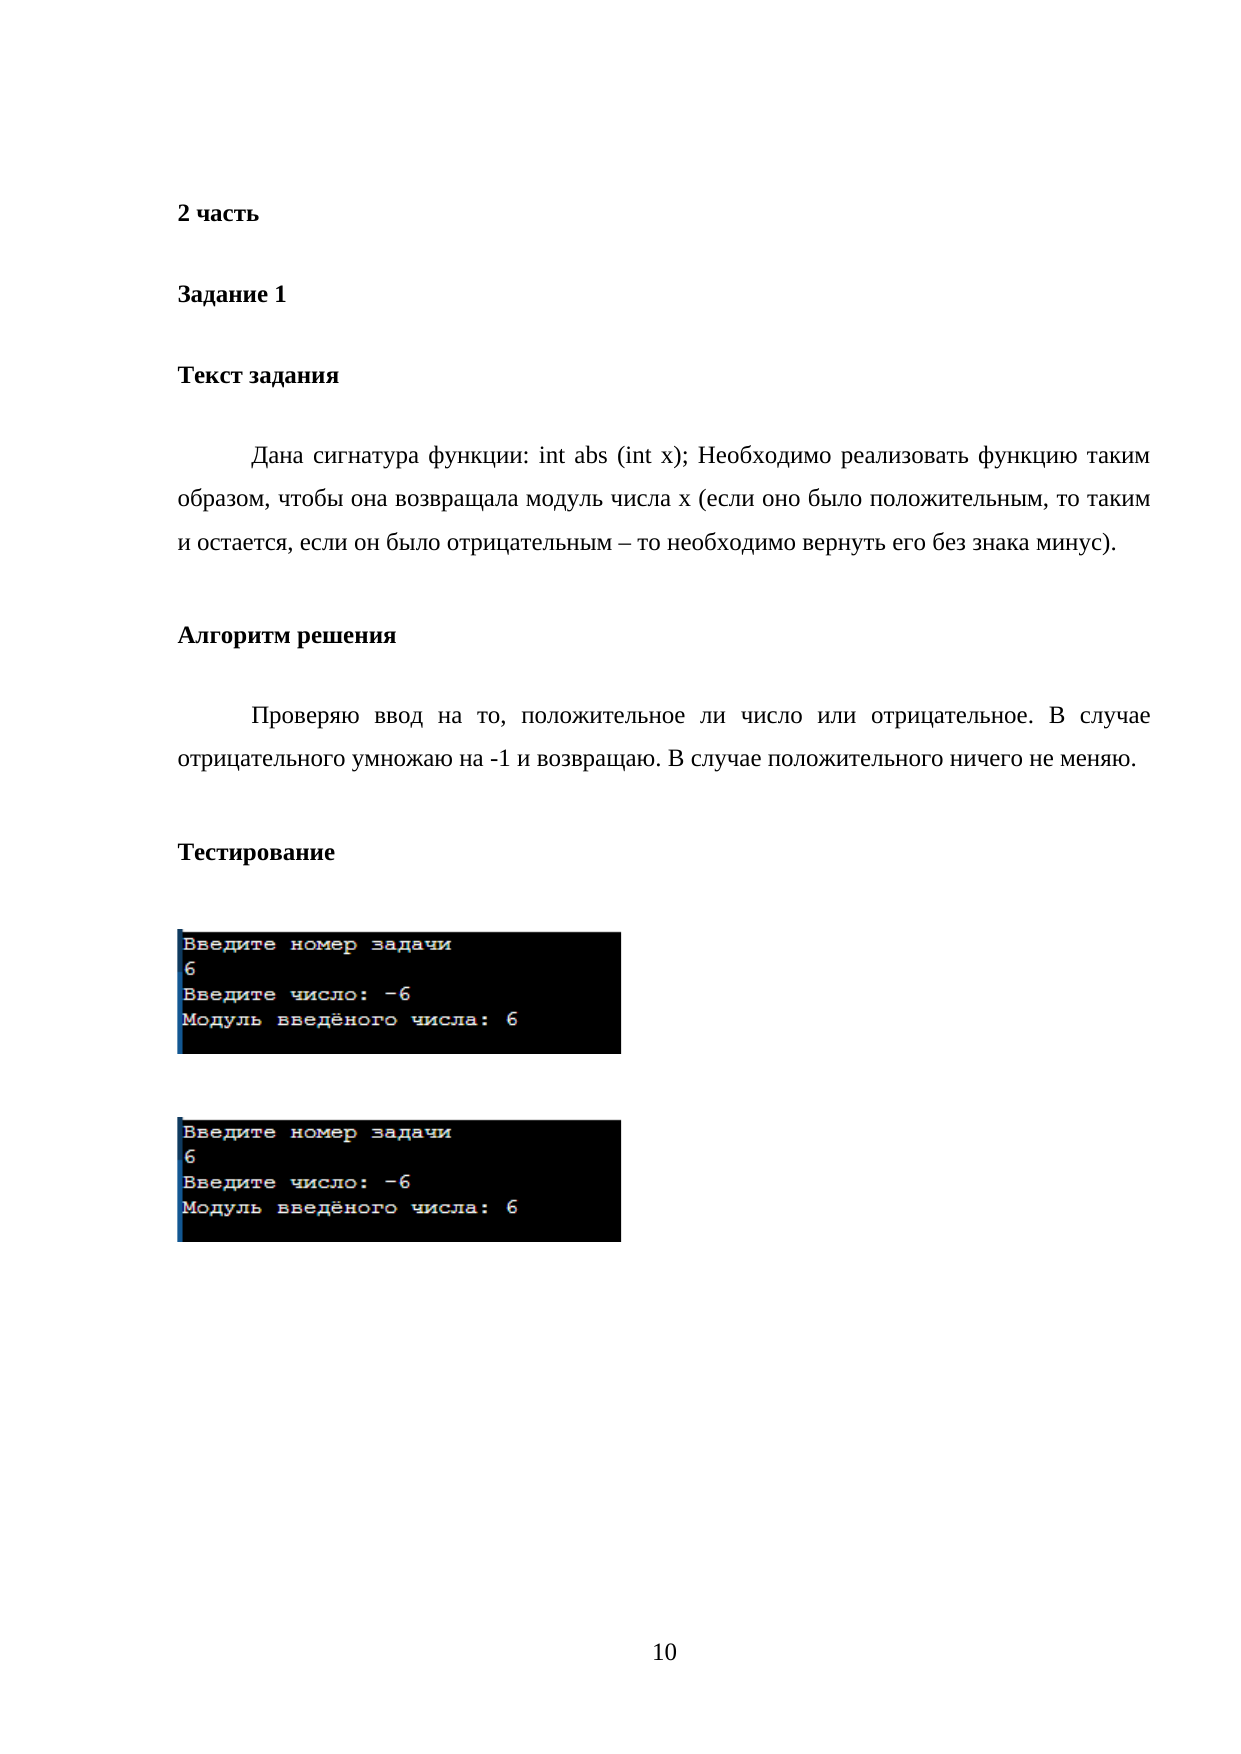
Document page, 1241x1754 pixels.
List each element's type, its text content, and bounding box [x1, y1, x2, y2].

text Проверяю ввод на то, положительное ли число или отрицательное. В случае отрицательного умножаю на -1 и возвращаю. В случае положительного ничего не меняю. [177, 700, 1152, 772]
subtitle Тестирование [177, 837, 1152, 865]
subtitle 2 часть [177, 198, 1152, 226]
text Дана сигнатура функции: int abs (int x); Необходимо реализовать функцию таким образом, чтобы она возвращала модуль числа х (если оно было положительным, то таким и остается, если он было отрицательным – то необходимо вернуть его без знака минус). [177, 440, 1152, 555]
picture [177, 929, 622, 1054]
subtitle Текст задания [177, 360, 1152, 388]
subtitle Задание 1 [177, 279, 1152, 307]
subtitle Алгоритм решения [177, 620, 1152, 648]
picture [177, 1117, 622, 1242]
